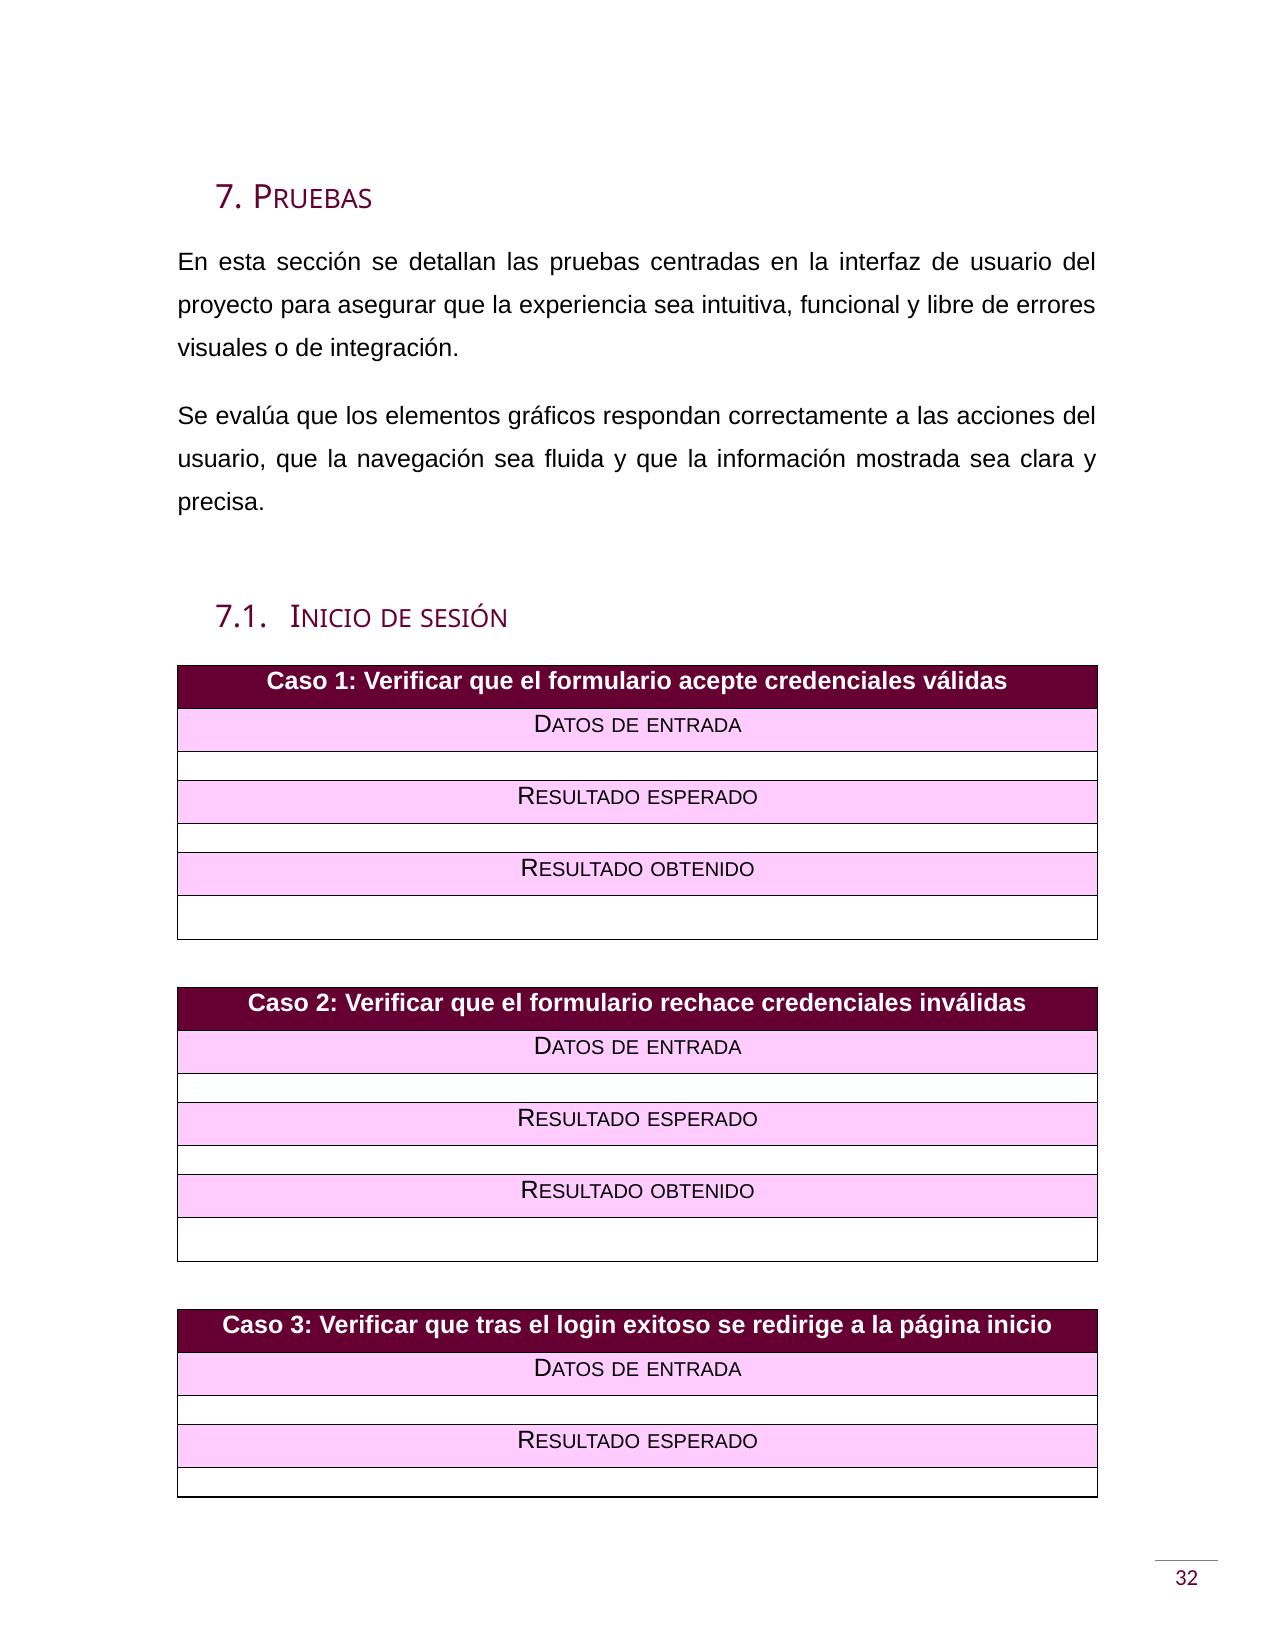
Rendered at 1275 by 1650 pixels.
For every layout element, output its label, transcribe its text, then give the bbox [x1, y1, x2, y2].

table_cell [178, 1396, 189, 1424]
table_cell [1086, 752, 1097, 780]
table_header Caso 2: Verificar que el formulario rechace credenciales inválidas [178, 988, 1097, 1030]
table_cell [178, 824, 189, 852]
subtitle Pruebas [215, 173, 1098, 218]
table_cell Datos de entrada [178, 1031, 1097, 1073]
table_cell Resultado obtenido [178, 1175, 1097, 1217]
table_cell Datos de entrada [178, 1353, 1097, 1395]
text Se evalúa que los elementos gráficos respondan correctamente a las acciones del usuario, que la navegación sea fluida y que la información mostrada sea clara y precisa. [177, 401, 1098, 516]
table_cell [1086, 1074, 1097, 1102]
table_cell [178, 1146, 189, 1174]
table_cell Resultado obtenido [178, 853, 1097, 895]
table_cell [178, 1074, 189, 1102]
table_cell Resultado esperado [178, 1425, 1097, 1467]
text En esta sección se detallan las pruebas centradas en la interfaz de usuario del proyecto para asegurar que la experiencia sea intuitiva, funcional y libre de errores visuales o de integración. [177, 247, 1098, 362]
table_cell [1086, 824, 1097, 852]
table_header Caso 3: Verificar que tras el login exitoso se redirige a la página inicio [178, 1310, 1097, 1352]
table_header Caso 1: Verificar que el formulario acepte credenciales válidas [178, 666, 1097, 708]
table_cell [178, 1468, 189, 1496]
table_cell [1086, 1396, 1097, 1424]
table_cell [1086, 1468, 1097, 1496]
subtitle Inicio de sesión [215, 594, 1098, 636]
table_cell [178, 752, 189, 780]
table_cell [178, 1218, 1097, 1261]
table_cell Datos de entrada [178, 709, 1097, 751]
table_cell Resultado esperado [178, 1103, 1097, 1145]
table_cell Resultado esperado [178, 781, 1097, 823]
table_cell [178, 896, 1097, 939]
table_cell [1086, 1146, 1097, 1174]
